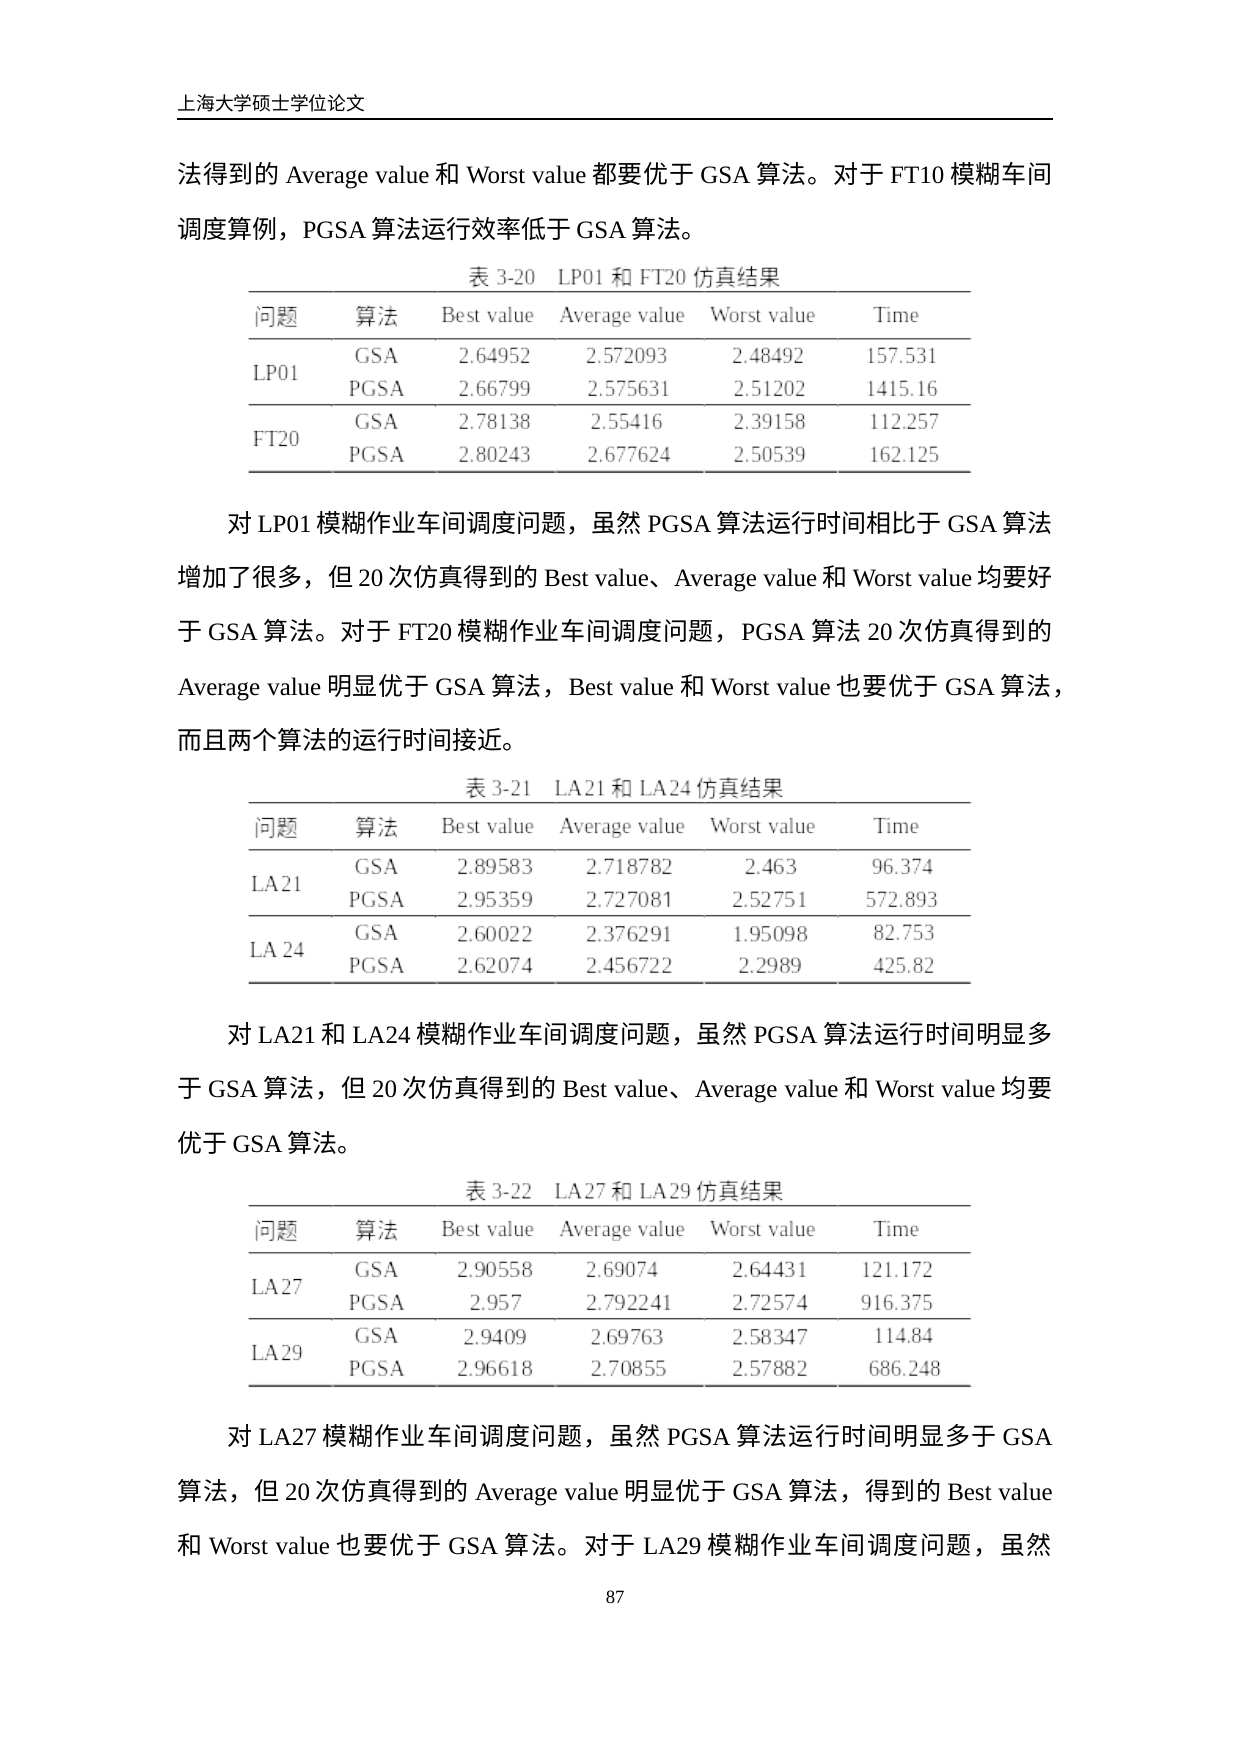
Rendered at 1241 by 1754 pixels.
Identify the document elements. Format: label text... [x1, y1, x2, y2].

text 对LP01模糊作业车间调度问题，虽然PGSA算法运行时间相比于GSA算法增加了很多，但20次仿真得到的Best value、Average value和Worst value均要好于GSA算法。对于FT20模糊作业车间调度问题，PGSA算法20次仿真得到的Average value明显优于GSA算法，Best value和Worst value也要优于GSA算法，而且两个算法的运行时间接近。 [177, 503, 1053, 757]
text 对LA21和LA24模糊作业车间调度问题，虽然PGSA算法运行时间明显多于GSA算法，但20次仿真得到的Best value、Average value和Worst value均要优于GSA算法。 [177, 1014, 1053, 1159]
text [177, 155, 1053, 246]
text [177, 1417, 1053, 1562]
